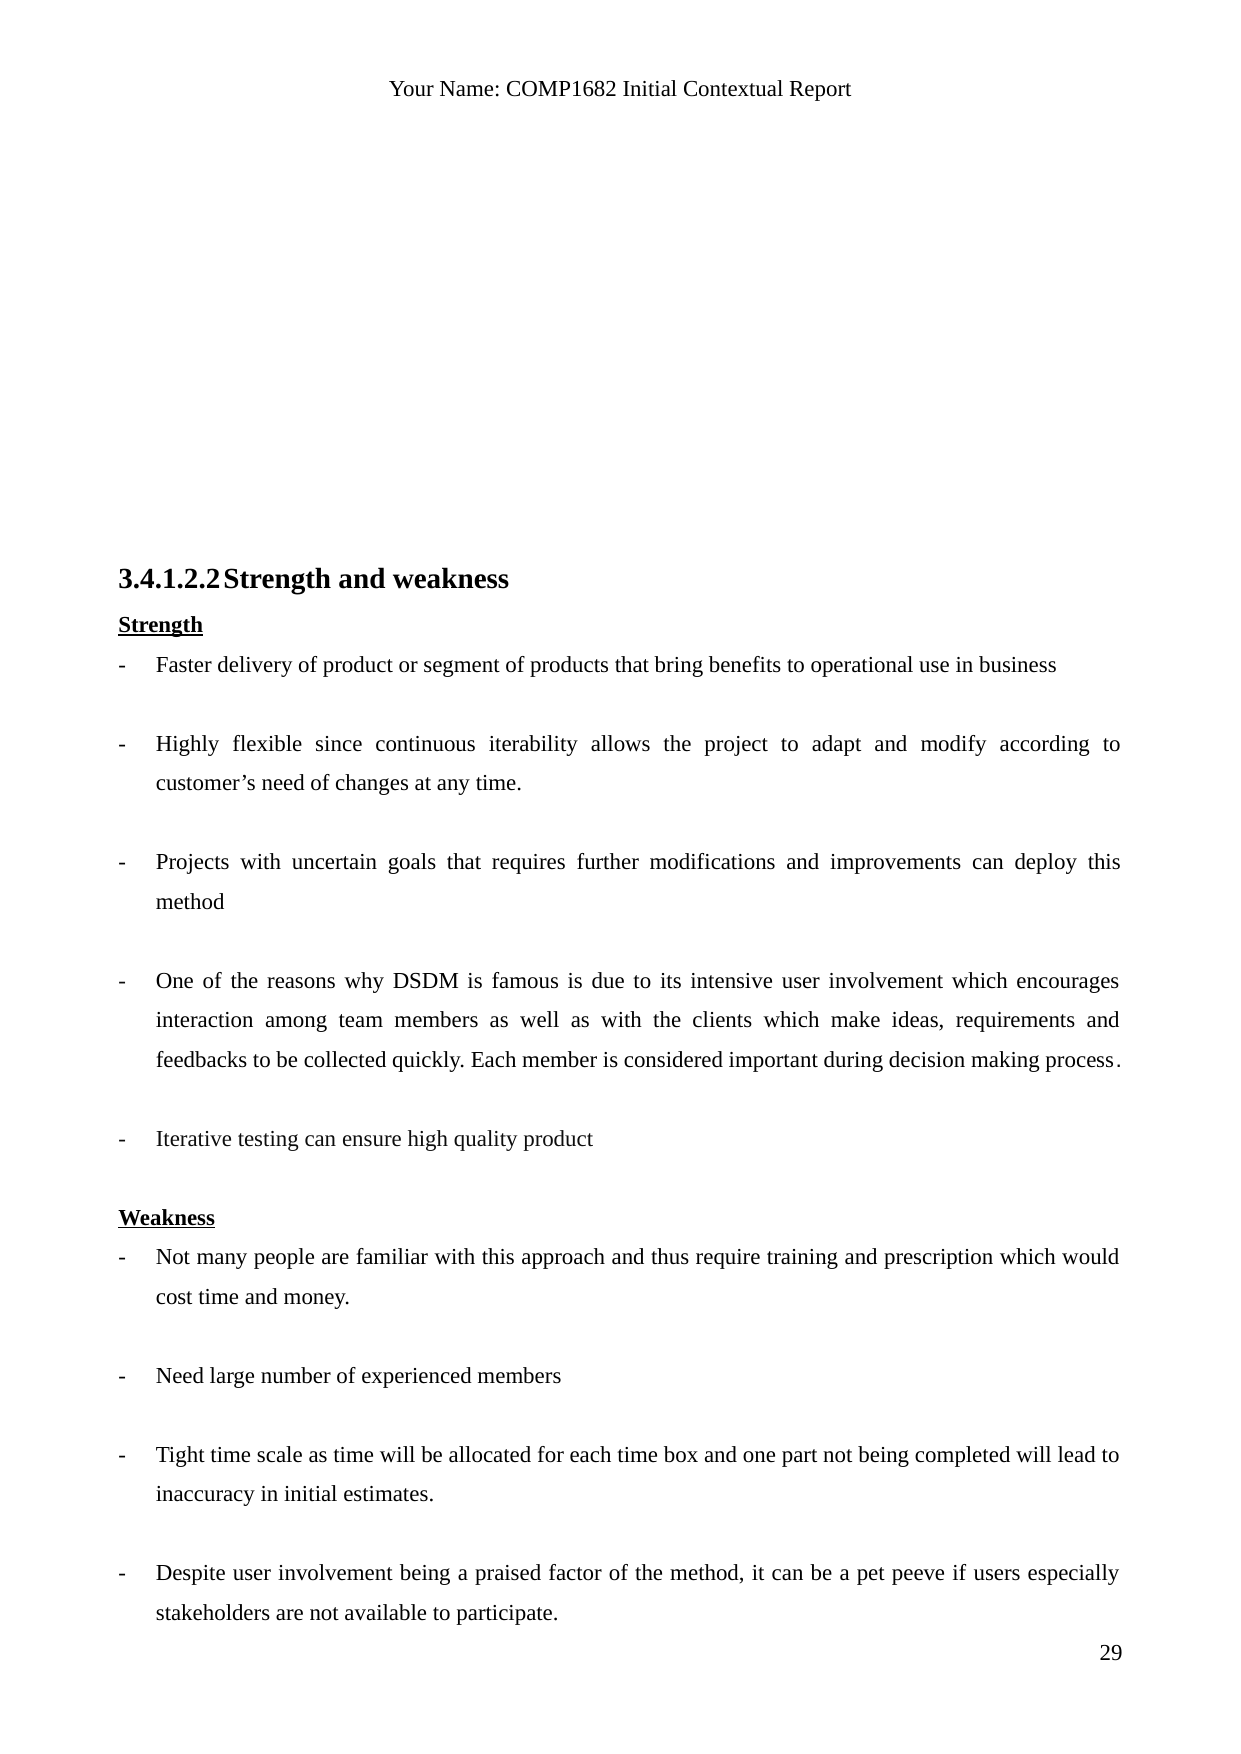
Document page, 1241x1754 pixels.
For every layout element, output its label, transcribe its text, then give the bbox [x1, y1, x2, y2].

list Weakness [118, 1204, 1122, 1230]
list Faster delivery of product or segment of products that bring benefits to operational use in business [118, 651, 1122, 677]
list Tight time scale as time will be allocated for each time box and one part not being completed will lead to inaccuracy in initial estimates. [118, 1441, 1122, 1507]
list Iterative testing can ensure high quality product [118, 1125, 1122, 1151]
list Highly flexible since continuous iterability allows the project to adapt and modify according to customer’s need of changes at any time. [118, 730, 1122, 796]
list Need large number of experienced members [118, 1362, 1122, 1388]
text Strength [118, 612, 1122, 638]
subtitle Strength and weakness [118, 561, 1122, 595]
list Despite user involvement being a praised factor of the method, it can be a pet peeve if users especially stakeholders are not available to participate. [118, 1559, 1122, 1625]
list Not many people are familiar with this approach and thus require training and prescription which would cost time and money. [118, 1243, 1122, 1309]
list Projects with uncertain goals that requires further modifications and improvements can deploy this method [118, 848, 1122, 914]
list One of the reasons why DSDM is famous is due to its intensive user involvement which encourages interaction among team members as well as with the clients which make ideas, requirements and feedbacks to be collected quickly. Each member is considered important during decision making process. [118, 967, 1122, 1072]
